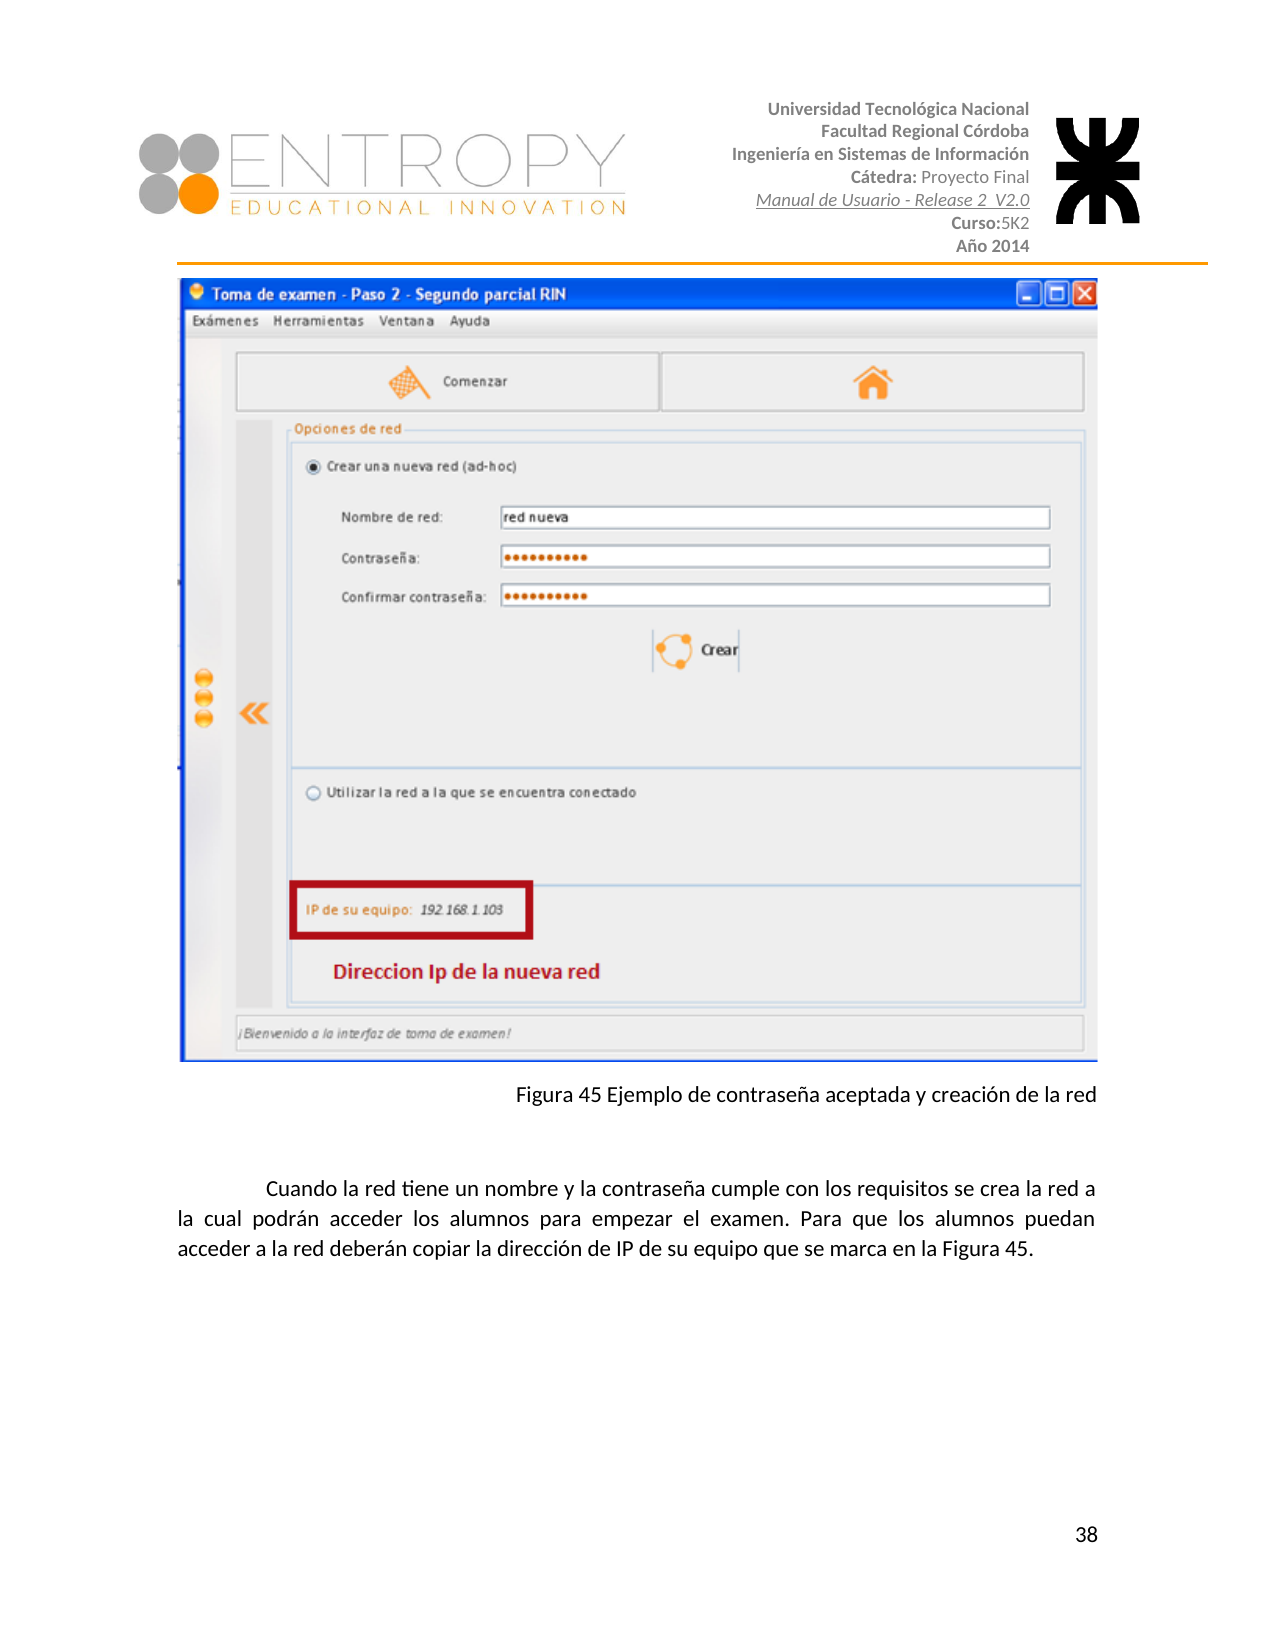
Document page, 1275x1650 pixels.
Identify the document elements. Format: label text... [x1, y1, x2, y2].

picture [122, 119, 643, 229]
picture [177, 278, 1101, 1062]
text Figura 45 Ejemplo de contraseña aceptada y creación de la red [177, 1080, 1098, 1108]
text Cuando la red tiene un nombre y la contraseña cumple con los requisitos se crea la red a la cual podrán acceder los alumnos para empezar el examen. Para que los alumnos puedan acceder a la red deberán copiar la dirección de IP de su equipo que se marca en la Figura 45. [177, 1174, 1098, 1262]
